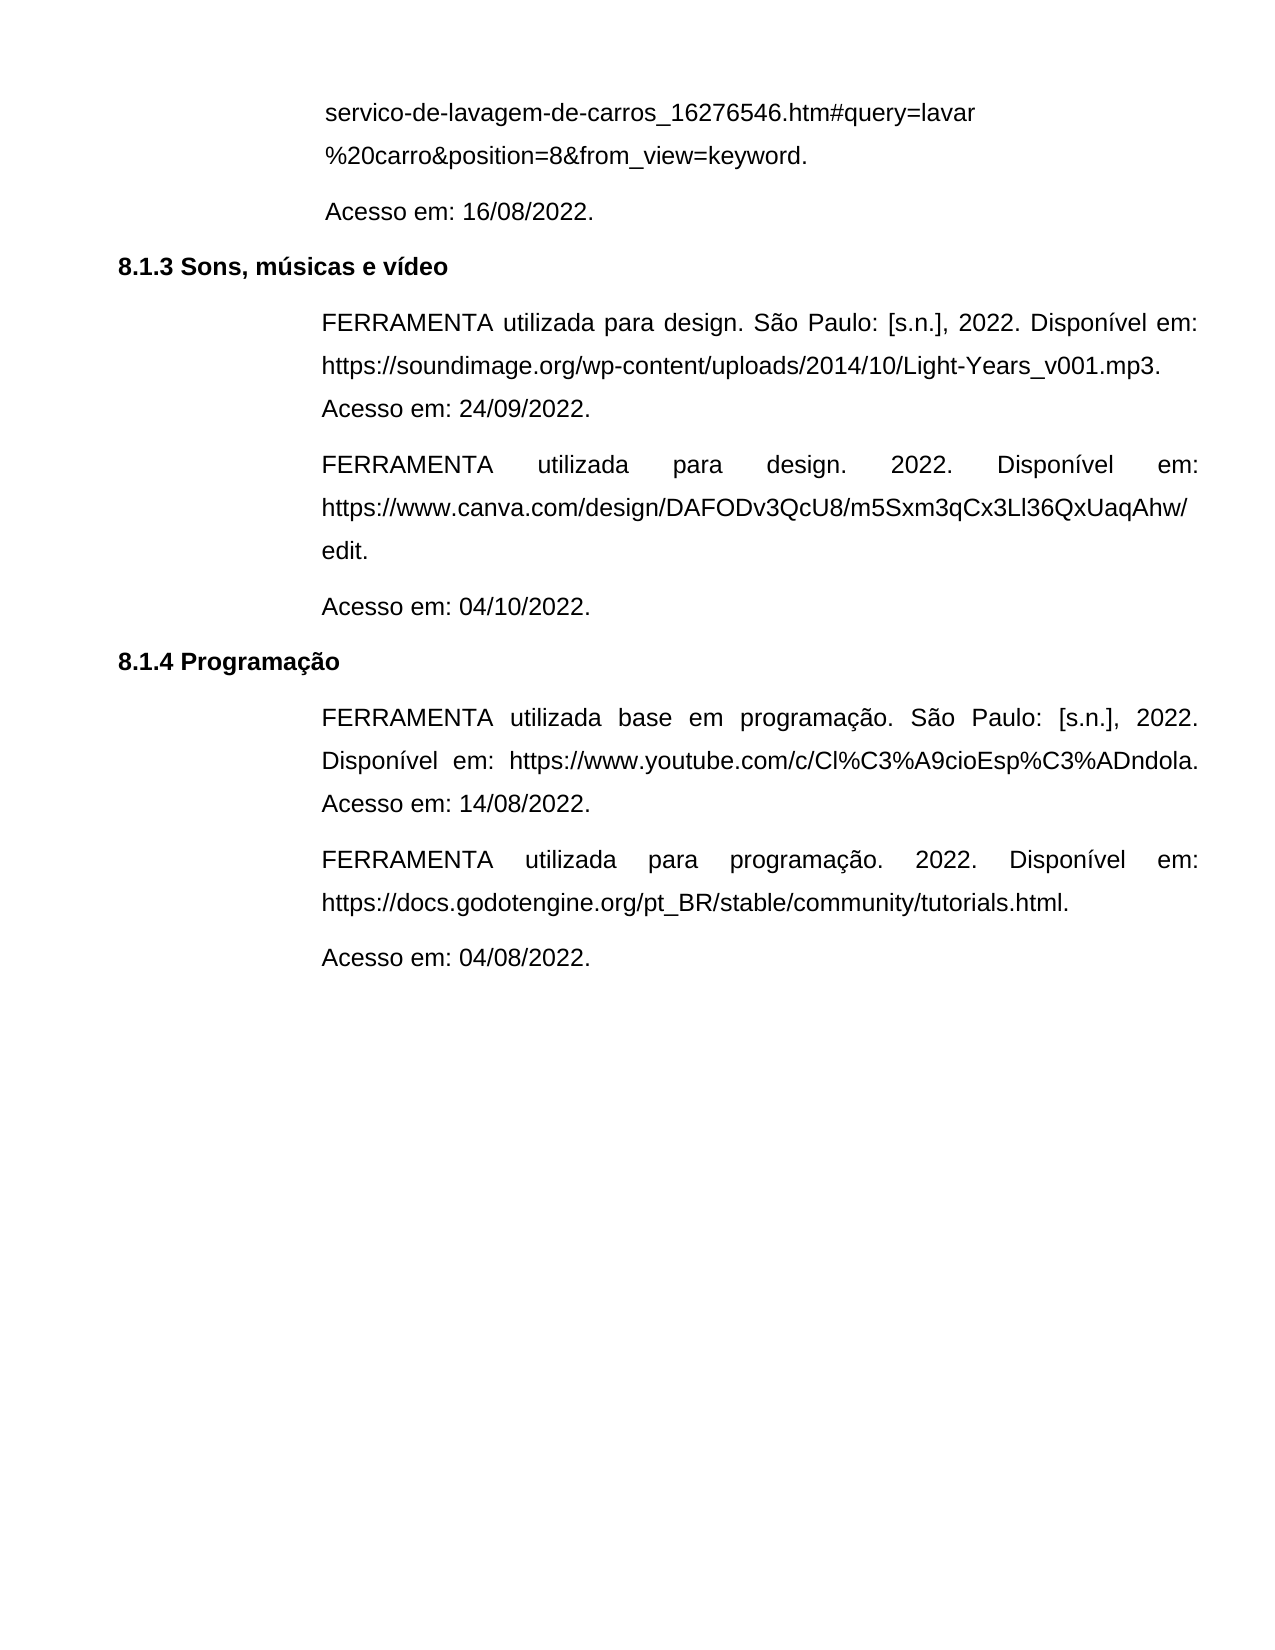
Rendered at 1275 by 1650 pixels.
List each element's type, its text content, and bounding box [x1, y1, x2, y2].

text FERRAMENTA utilizada para design. 2022. Disponível em: https://www.canva.com/design/DAFODv3QcU8/m5Sxm3qCx3Ll36QxUaqAhw/edit. [321, 449, 1200, 564]
text 8.1.4 Programação [118, 647, 1200, 676]
text FERRAMENTA utilizada para programação. 2022. Disponível em: https://docs.godotengine.org/pt_BR/stable/community/tutorials.html. [321, 844, 1200, 916]
text FERRAMENTA utilizada para design. São Paulo: [s.n.], 2022. Disponível em: https://soundimage.org/wp-content/uploads/2014/10/Light-Years_v001.mp3. Acesso em: 24/09/2022. [321, 308, 1200, 423]
text FERRAMENTA utilizada base em programação. São Paulo: [s.n.], 2022. Disponível em: https://www.youtube.com/c/Cl%C3%A9cioEsp%C3%ADndola. Acesso em: 14/08/2022. [321, 703, 1200, 818]
text 8.1.3 Sons, músicas e vídeo [118, 252, 1200, 281]
text Acesso em: 04/10/2022. [321, 591, 1200, 620]
text Acesso em: 16/08/2022. [325, 196, 1200, 225]
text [325, 98, 1200, 169]
text Acesso em: 04/08/2022. [321, 943, 1200, 972]
